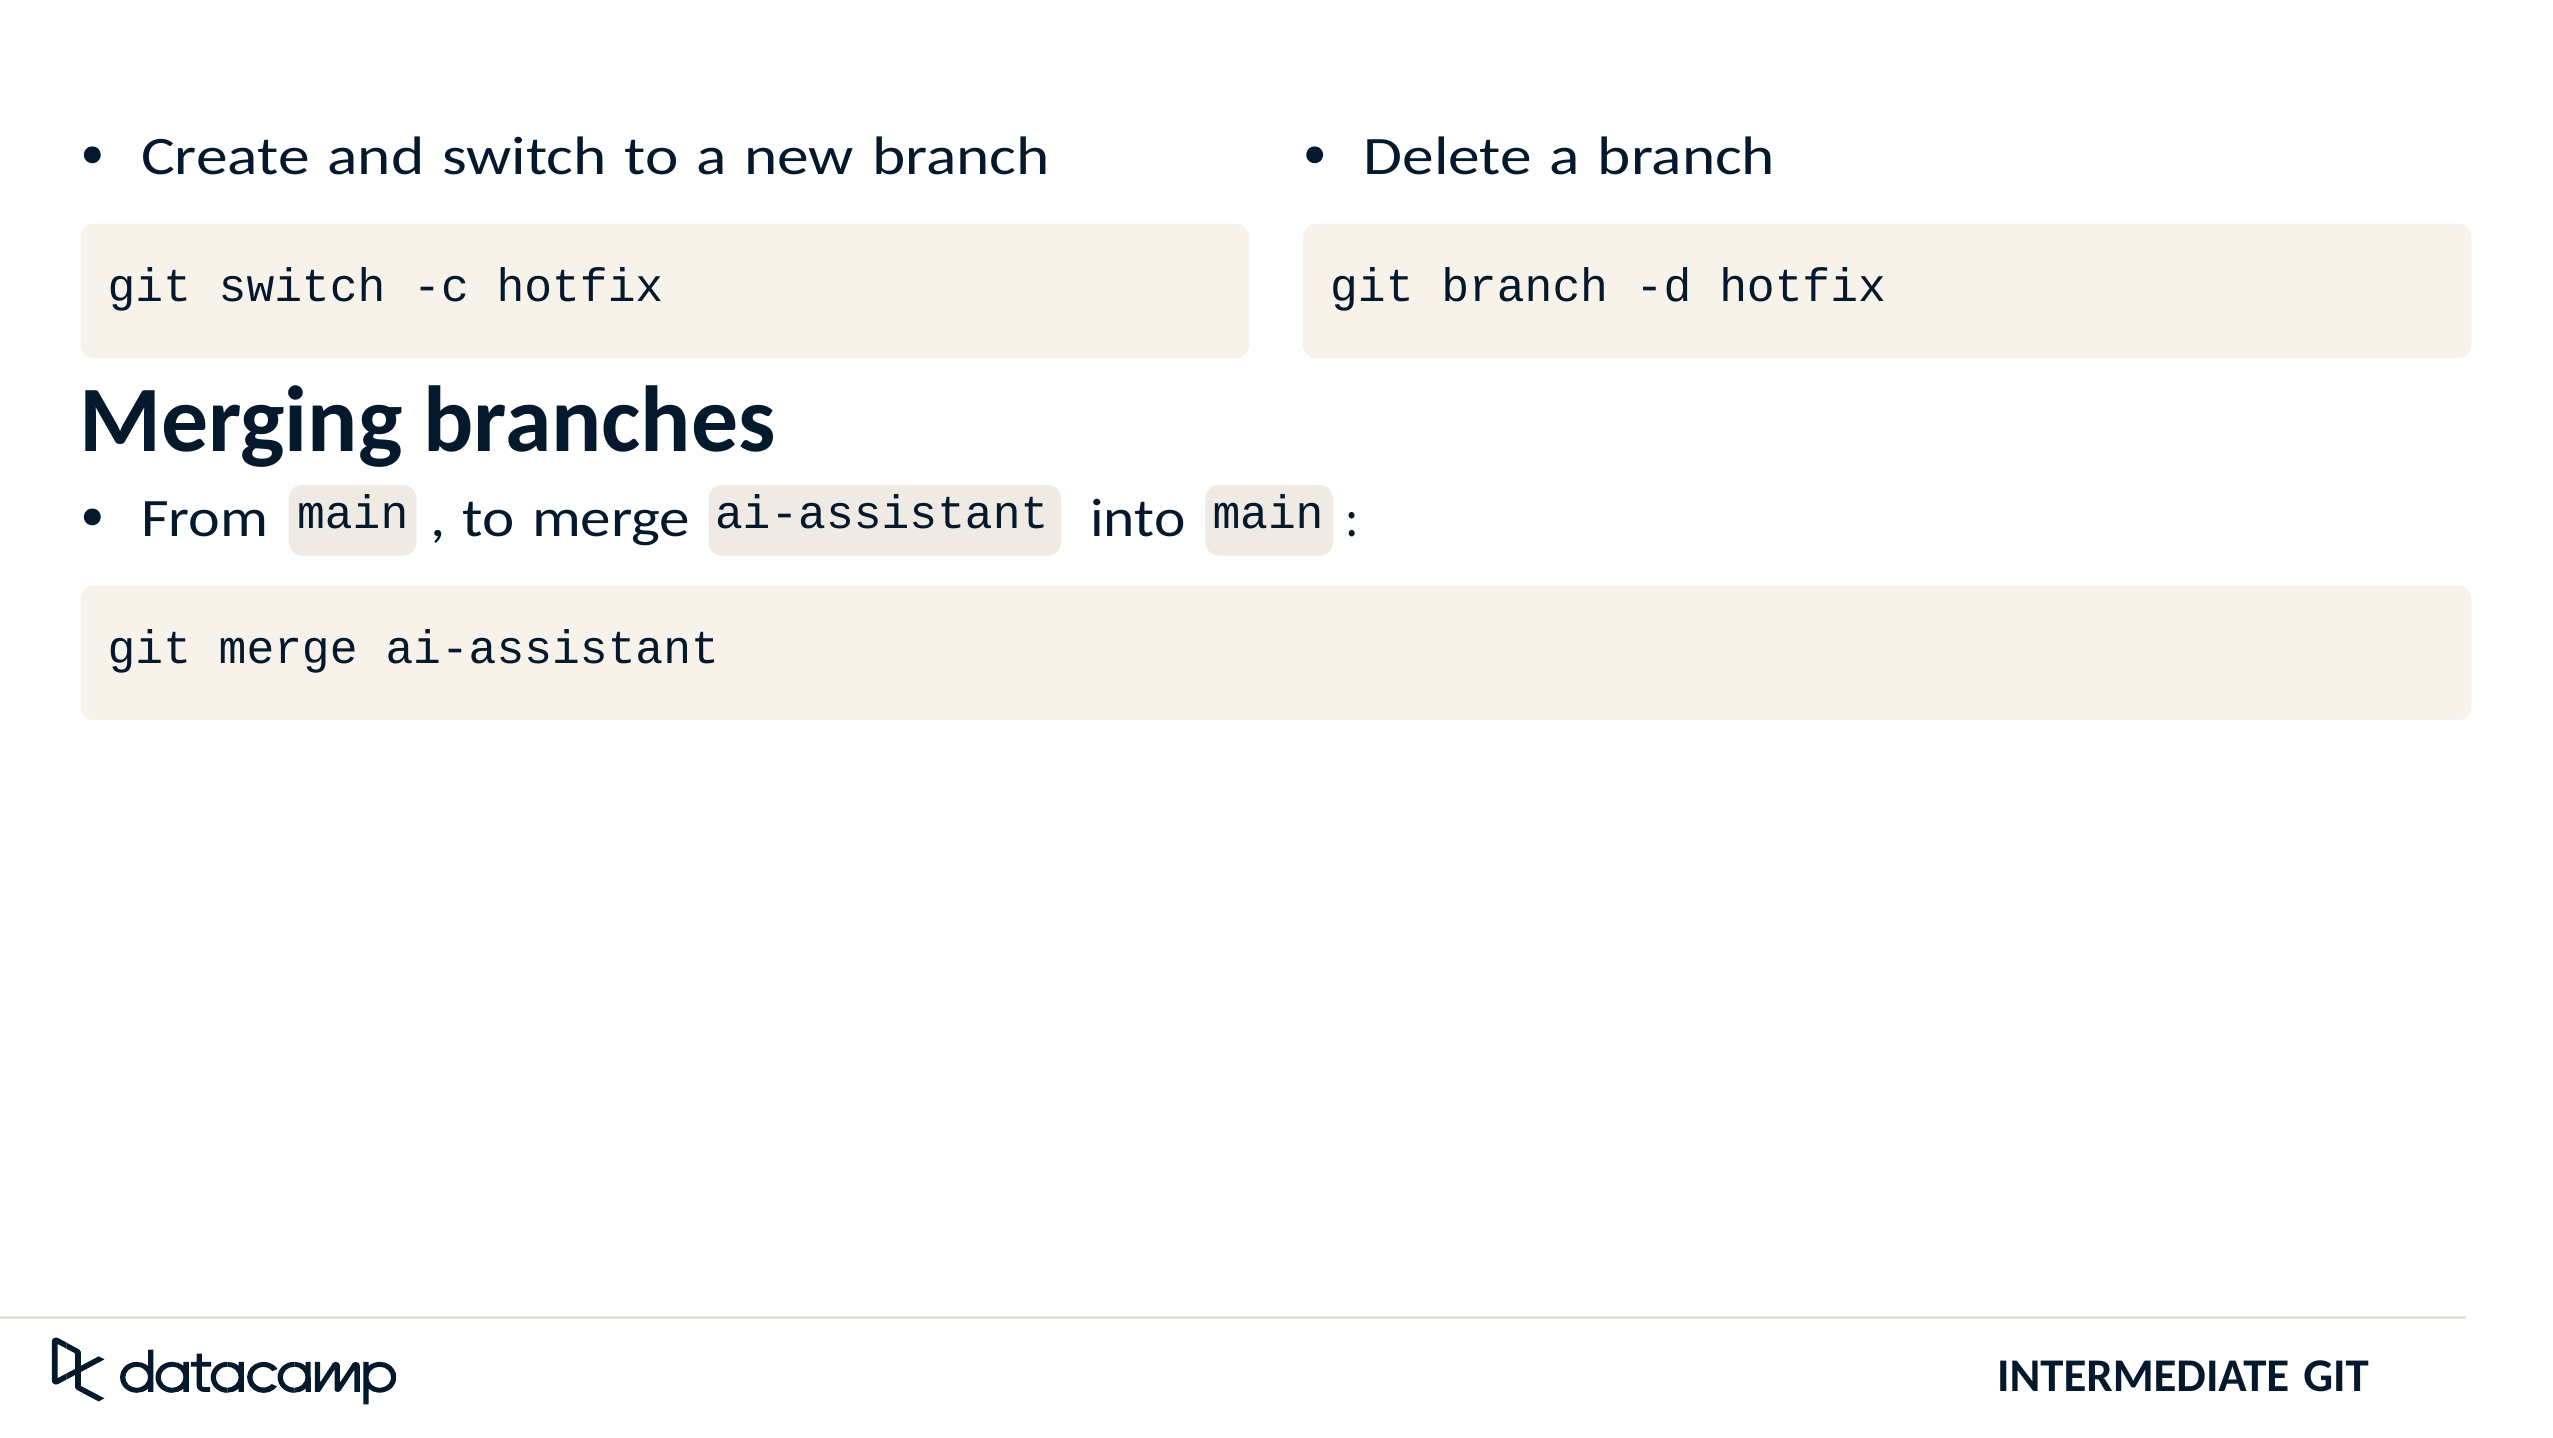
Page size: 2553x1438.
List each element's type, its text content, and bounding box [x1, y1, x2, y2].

subtitle Merging branches [79, 360, 1710, 475]
